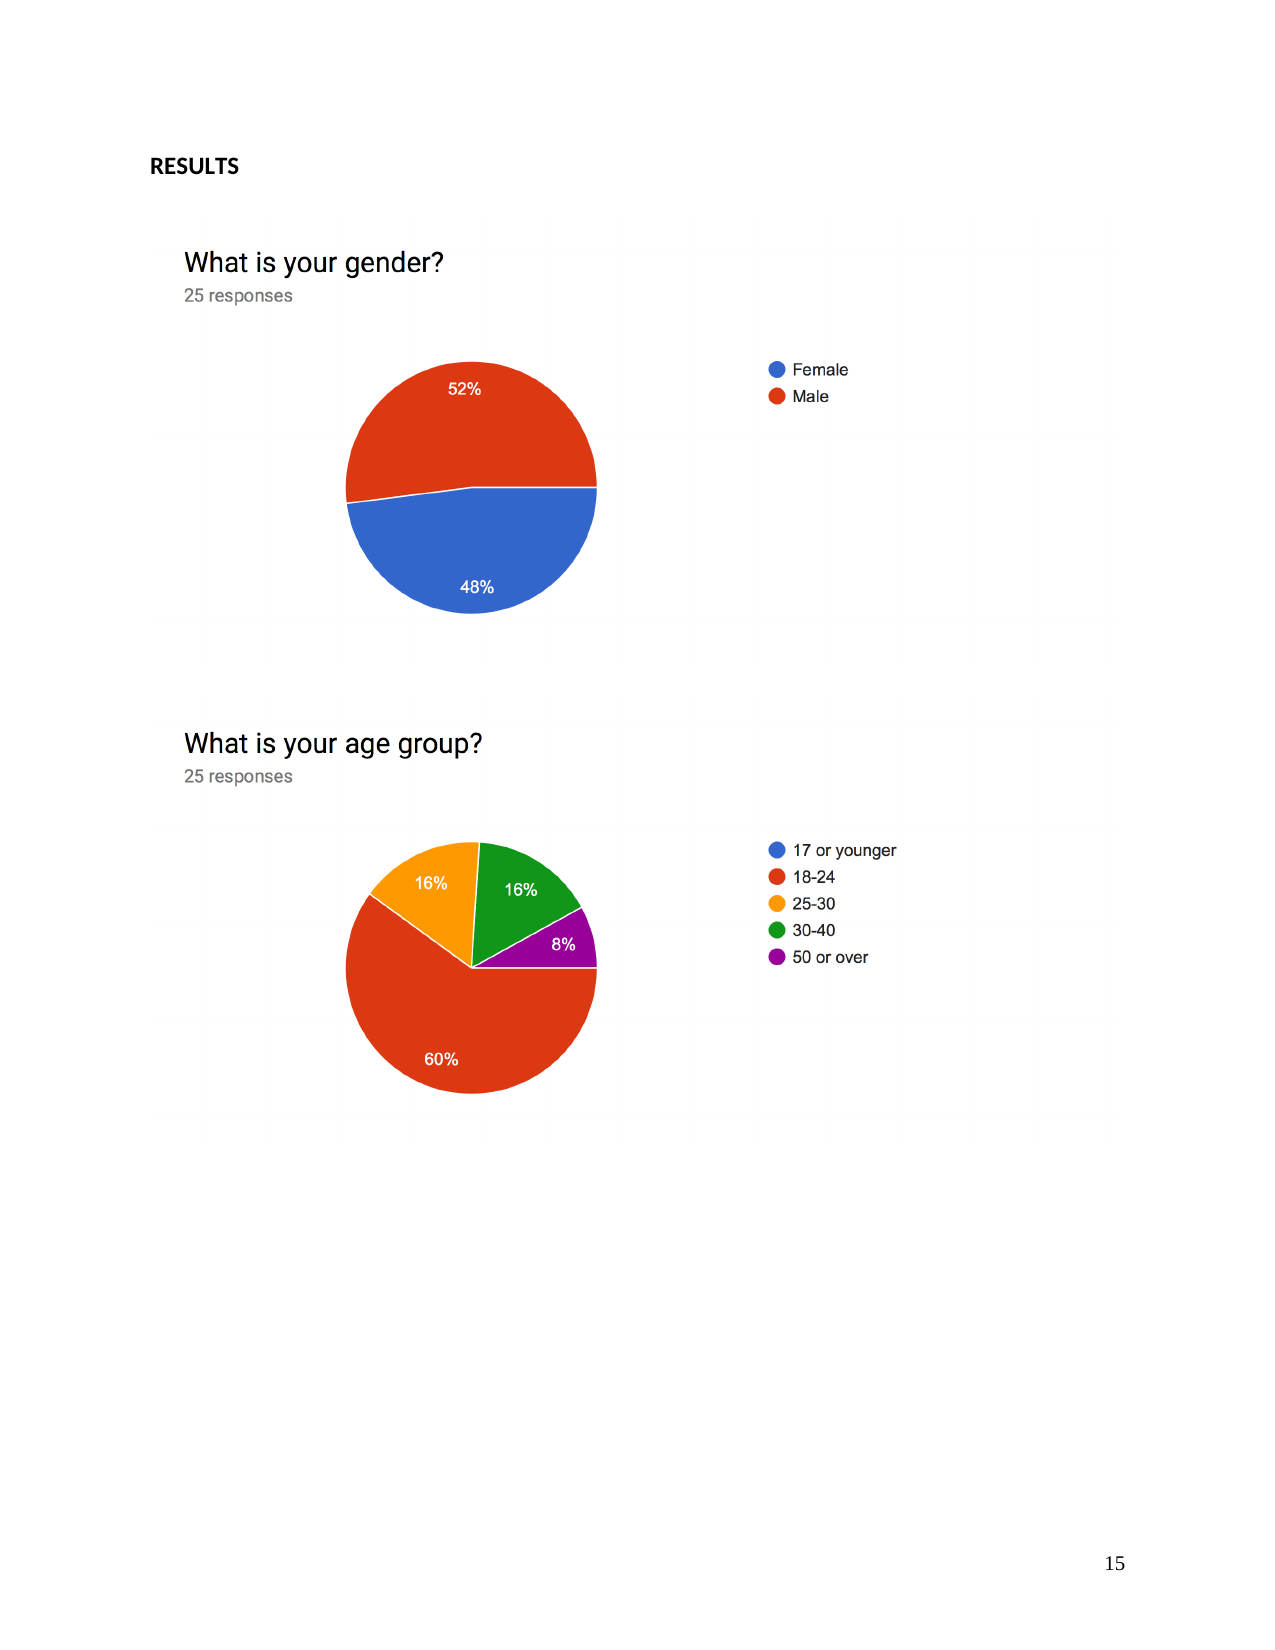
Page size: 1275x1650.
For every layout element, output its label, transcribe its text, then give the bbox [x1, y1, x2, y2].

picture [150, 691, 1125, 1142]
picture [150, 211, 1125, 662]
text RESULTS [150, 150, 1125, 181]
